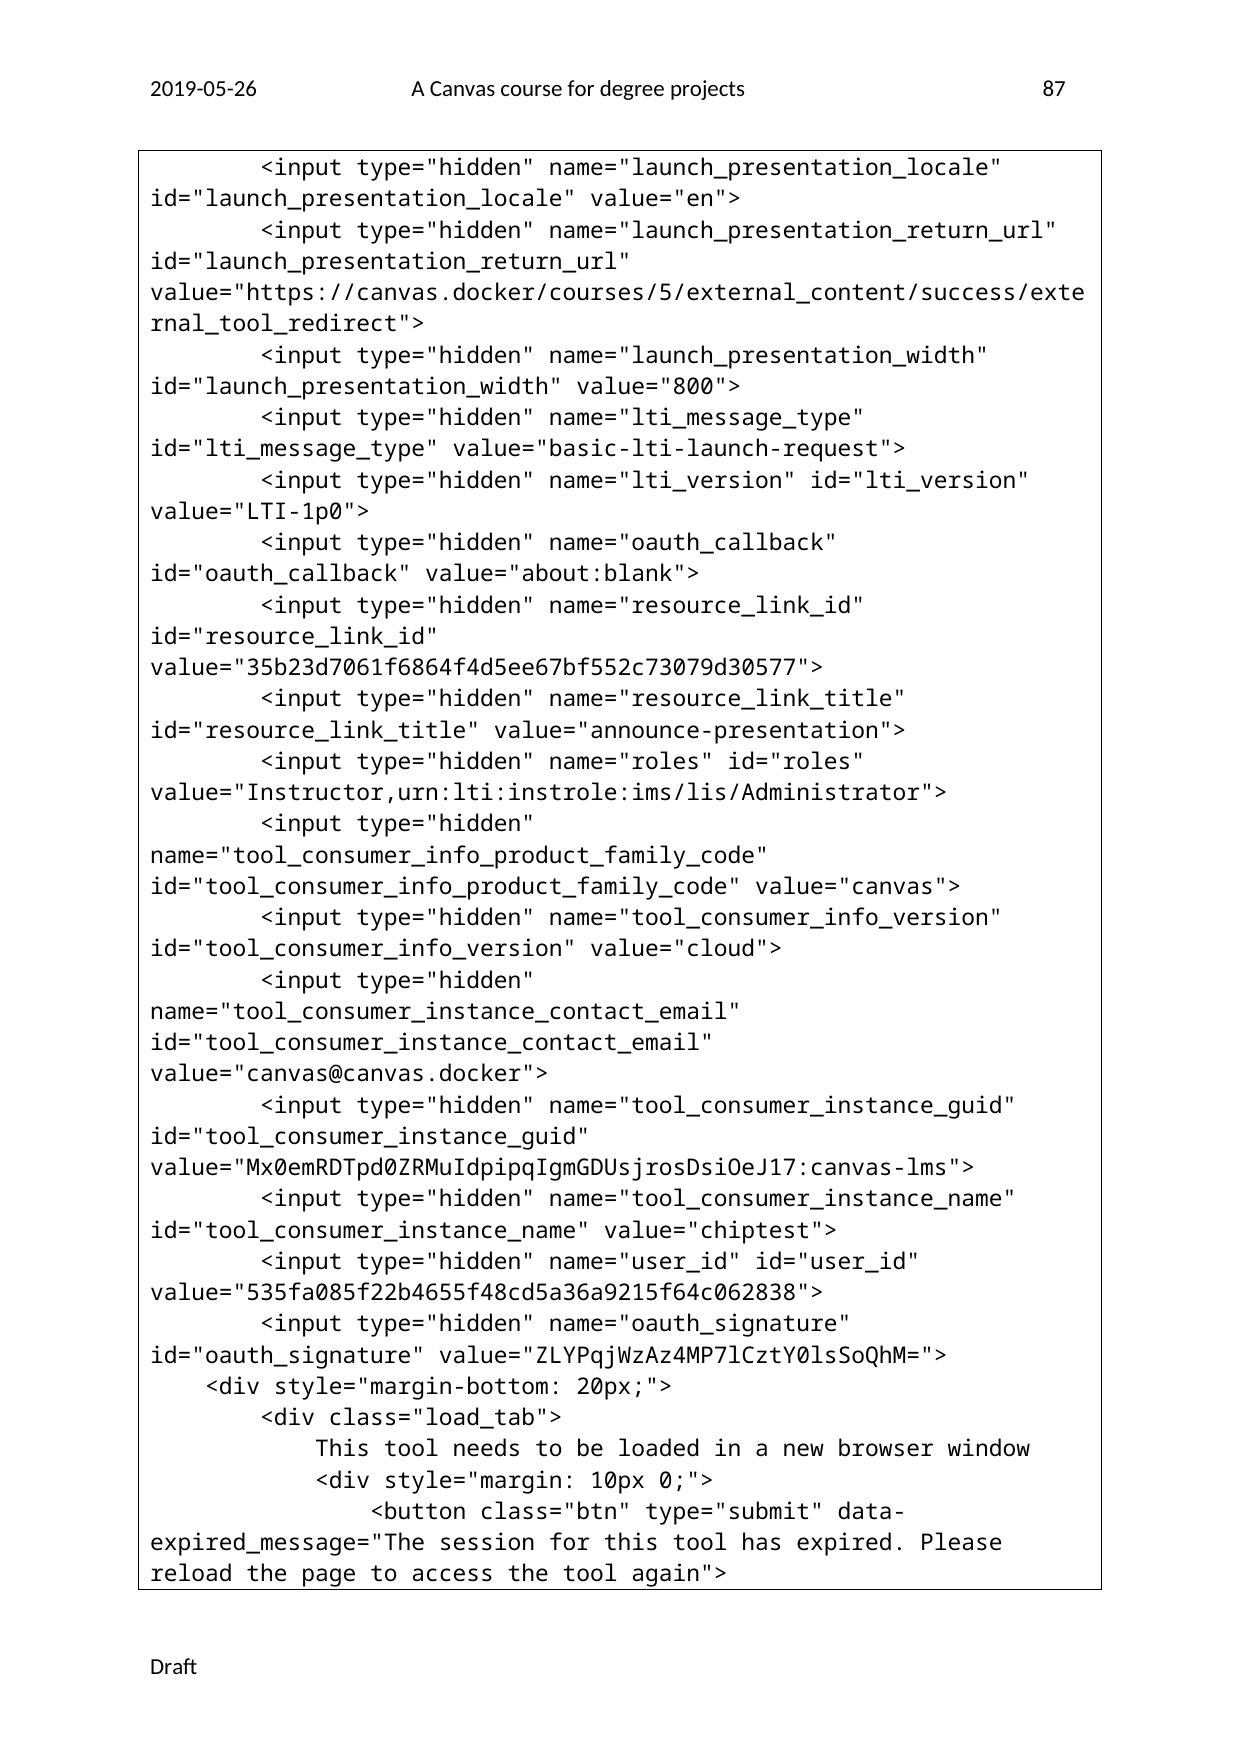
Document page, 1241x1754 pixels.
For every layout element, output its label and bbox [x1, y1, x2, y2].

table_header [139, 151, 1101, 1588]
